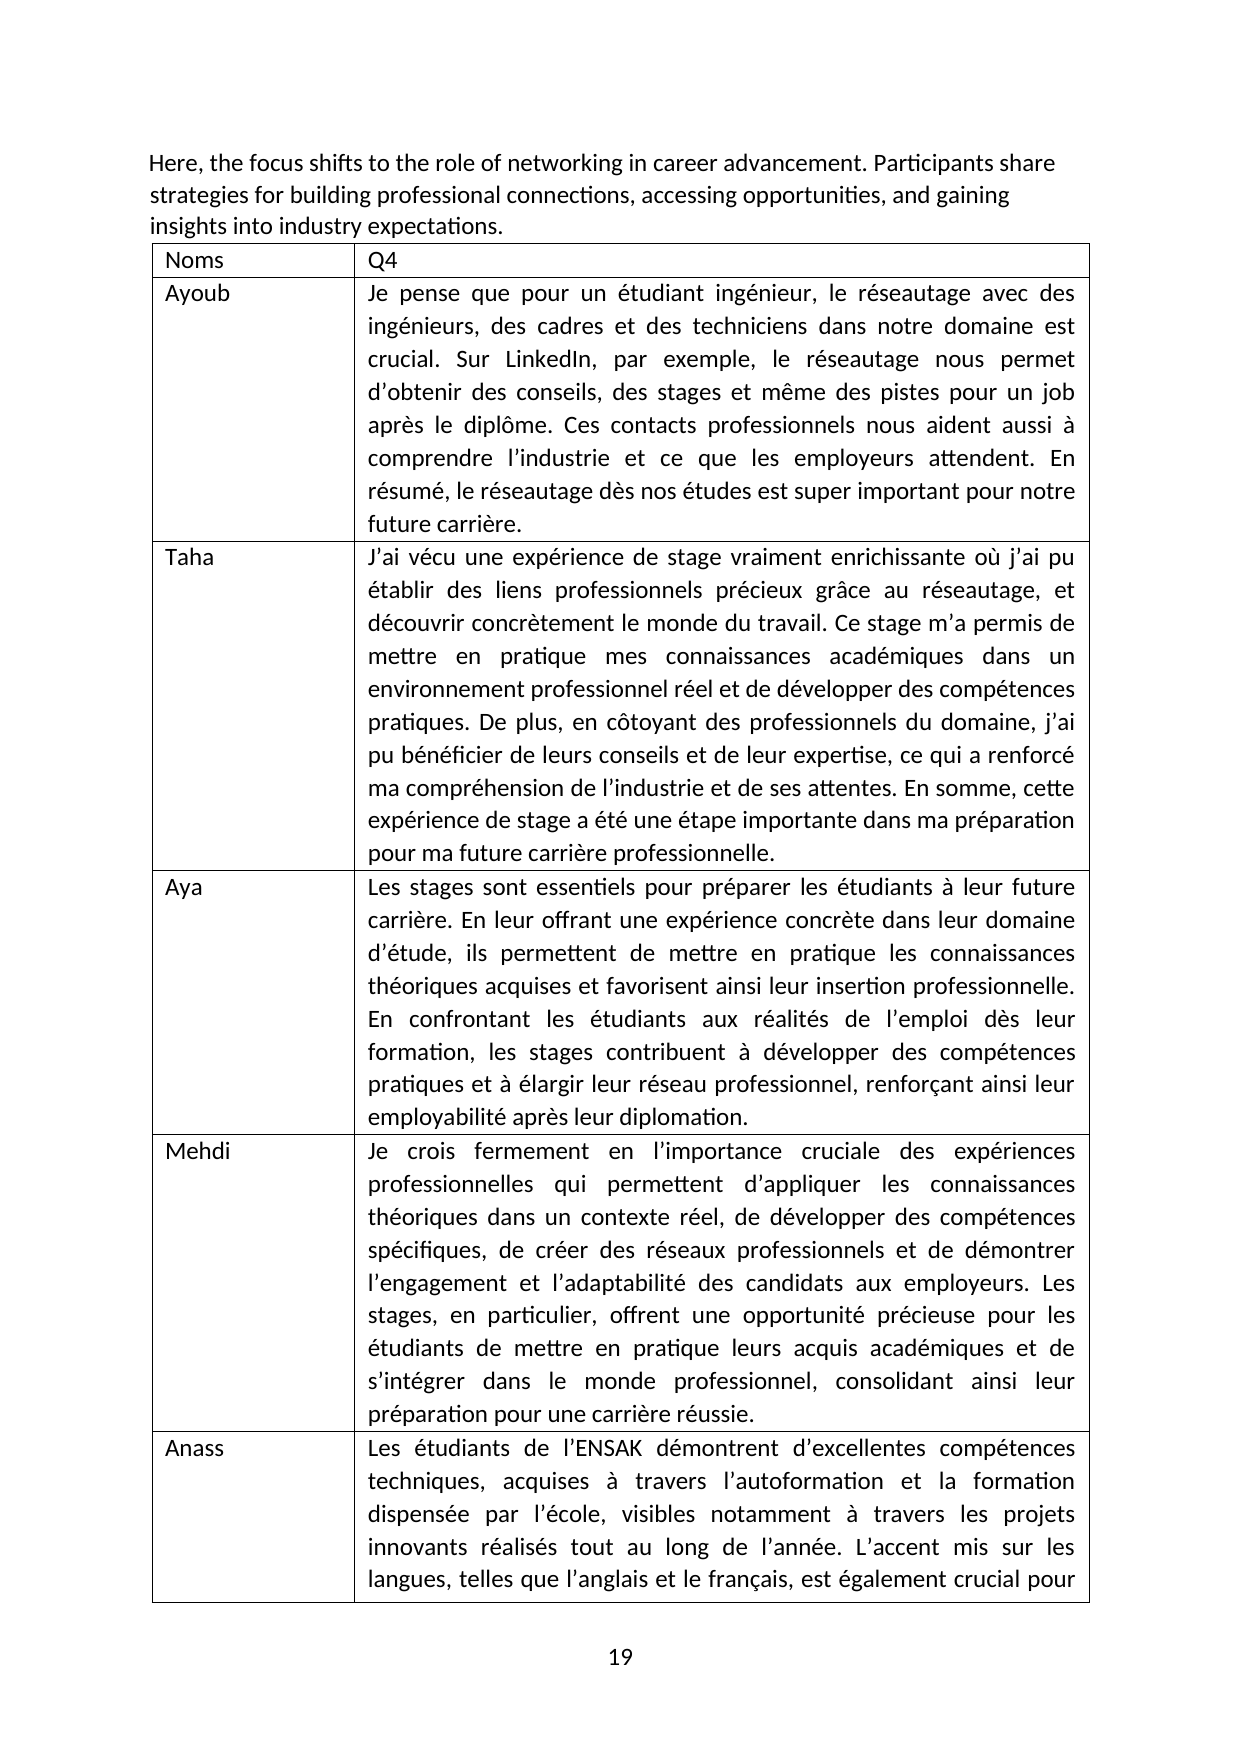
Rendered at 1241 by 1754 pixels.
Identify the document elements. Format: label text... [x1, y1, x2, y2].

table_cell Anass [153, 1432, 354, 1602]
table_header Q4 [355, 244, 1089, 277]
table_cell Taha [153, 542, 354, 870]
table_cell Mehdi [153, 1135, 354, 1431]
table_cell Je crois fermement en l’importance cruciale des expériences professionnelles qui permettent d’appliquer les connaissances théoriques dans un contexte réel, de développer des compétences spécifiques, de créer des réseaux professionnels et de démontrer l’engagement et l’adaptabilité des candidats aux employeurs. Les stages, en particulier, offrent une opportunité précieuse pour les étudiants de mettre en pratique leurs acquis académiques et de s’intégrer dans le monde professionnel, consolidant ainsi leur préparation pour une carrière réussie. [355, 1135, 1089, 1431]
table_cell Les stages sont essentiels pour préparer les étudiants à leur future carrière. En leur offrant une expérience concrète dans leur domaine d’étude, ils permettent de mettre en pratique les connaissances théoriques acquises et favorisent ainsi leur insertion professionnelle. En confrontant les étudiants aux réalités de l’emploi dès leur formation, les stages contribuent à développer des compétences pratiques et à élargir leur réseau professionnel, renforçant ainsi leur employabilité après leur diplomation. [355, 871, 1089, 1134]
table_header Noms [153, 244, 354, 277]
table_cell Ayoub [153, 278, 354, 541]
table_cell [355, 1432, 1089, 1602]
table_cell Je pense que pour un étudiant ingénieur, le réseautage avec des ingénieurs, des cadres et des techniciens dans notre domaine est crucial. Sur LinkedIn, par exemple, le réseautage nous permet d’obtenir des conseils, des stages et même des pistes pour un job après le diplôme. Ces contacts professionnels nous aident aussi à comprendre l’industrie et ce que les employeurs attendent. En résumé, le réseautage dès nos études est super important pour notre future carrière. [355, 278, 1089, 541]
table_cell Aya [153, 871, 354, 1134]
text Here, the focus shifts to the role of networking in career advancement. Participants share strategies for building professional connections, accessing opportunities, and gaining insights into industry expectations. [148, 148, 1088, 241]
table_cell J’ai vécu une expérience de stage vraiment enrichissante où j’ai pu établir des liens professionnels précieux grâce au réseautage, et découvrir concrètement le monde du travail. Ce stage m’a permis de mettre en pratique mes connaissances académiques dans un environnement professionnel réel et de développer des compétences pratiques. De plus, en côtoyant des professionnels du domaine, j’ai pu bénéficier de leurs conseils et de leur expertise, ce qui a renforcé ma compréhension de l’industrie et de ses attentes. En somme, cette expérience de stage a été une étape importante dans ma préparation pour ma future carrière professionnelle. [355, 542, 1089, 870]
